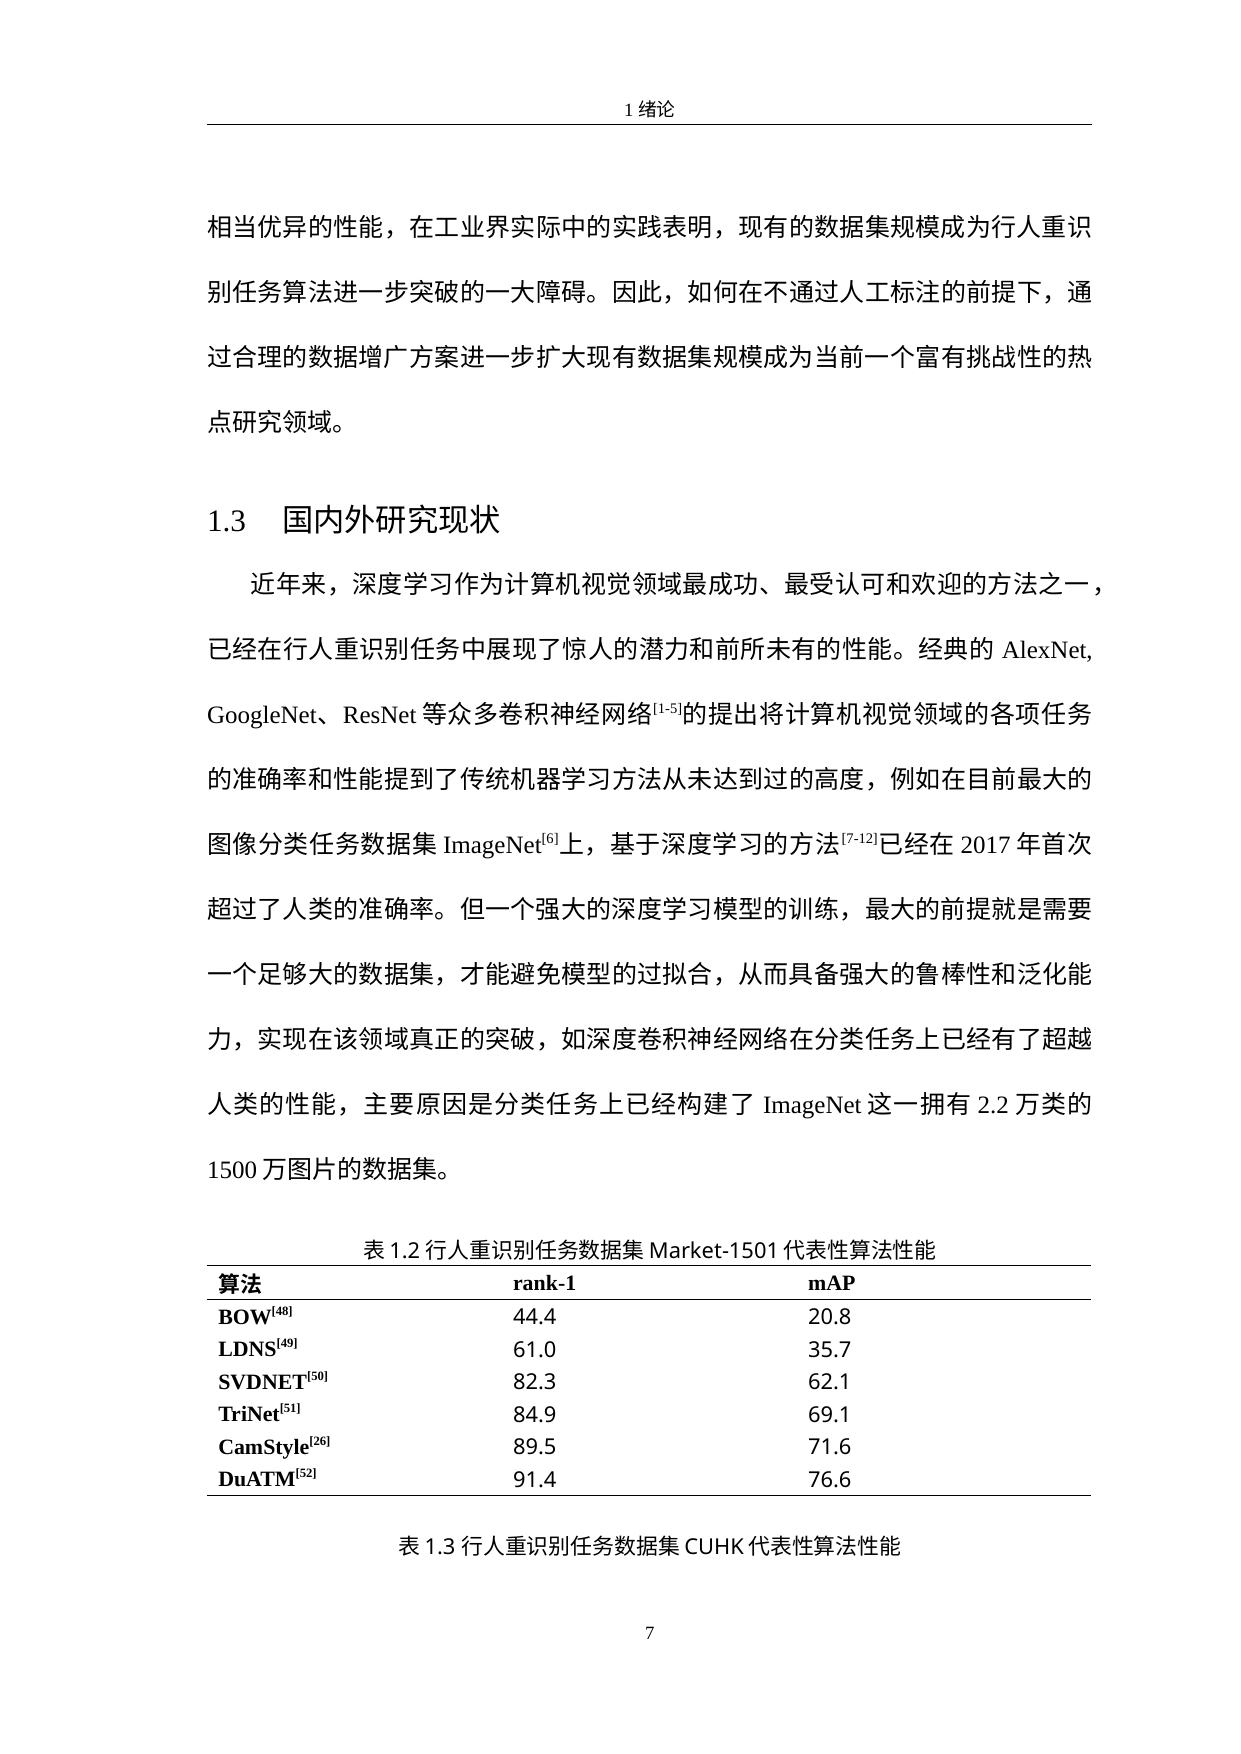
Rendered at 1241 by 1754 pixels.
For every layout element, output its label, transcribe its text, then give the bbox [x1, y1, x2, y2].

table_cell 69.1 [797, 1398, 1091, 1430]
table_cell 76.6 [797, 1463, 1091, 1495]
table_cell 71.6 [797, 1430, 1091, 1462]
table_cell BOW[48] [207, 1300, 502, 1332]
text 表1.3 行人重识别任务数据集CUHK代表性算法性能 [207, 1528, 1092, 1561]
table_header mAP [797, 1266, 1091, 1299]
table_cell DuATM[52] [207, 1463, 502, 1495]
table_cell LDNS[49] [207, 1333, 502, 1365]
text 近年来，深度学习作为计算机视觉领域最成功、最受认可和欢迎的方法之一，已经在行人重识别任务中展现了惊人的潜力和前所未有的性能。经典的AlexNet, GoogleNet、ResNet等众多卷积神经网络[1-5]的提出将计算机视觉领域的各项任务的准确率和性能提到了传统机器学习方法从未达到过的高度，例如在目前最大的图像分类任务数据集ImageNet[6]上，基于深度学习的方法[7-12]已经在2017年首次超过了人类的准确率。但一个强大的深度学习模型的训练，最大的前提就是需要一个足够大的数据集，才能避免模型的过拟合，从而具备强大的鲁棒性和泛化能力，实现在该领域真正的突破，如深度卷积神经网络在分类任务上已经有了超越人类的性能，主要原因是分类任务上已经构建了ImageNet这一拥有2.2万类的1500万图片的数据集。 [207, 550, 1092, 1200]
text 表1.2 行人重识别任务数据集Market-1501代表性算法性能 [207, 1233, 1092, 1265]
table_cell 91.4 [502, 1463, 797, 1495]
table_cell 84.9 [502, 1398, 797, 1430]
table_cell 44.4 [502, 1300, 797, 1332]
table_cell CamStyle[26] [207, 1430, 502, 1462]
subtitle 国内外研究现状 [207, 485, 1092, 550]
table_cell 35.7 [797, 1333, 1091, 1365]
table_cell 62.1 [797, 1365, 1091, 1397]
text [207, 193, 1092, 453]
table_cell TriNet[51] [207, 1398, 502, 1430]
table_cell 20.8 [797, 1300, 1091, 1332]
table_cell 89.5 [502, 1430, 797, 1462]
table_header rank-1 [502, 1266, 797, 1299]
table_header 算法 [207, 1266, 502, 1299]
table_cell 61.0 [502, 1333, 797, 1365]
table_cell SVDNET[50] [207, 1365, 502, 1397]
table_cell 82.3 [502, 1365, 797, 1397]
